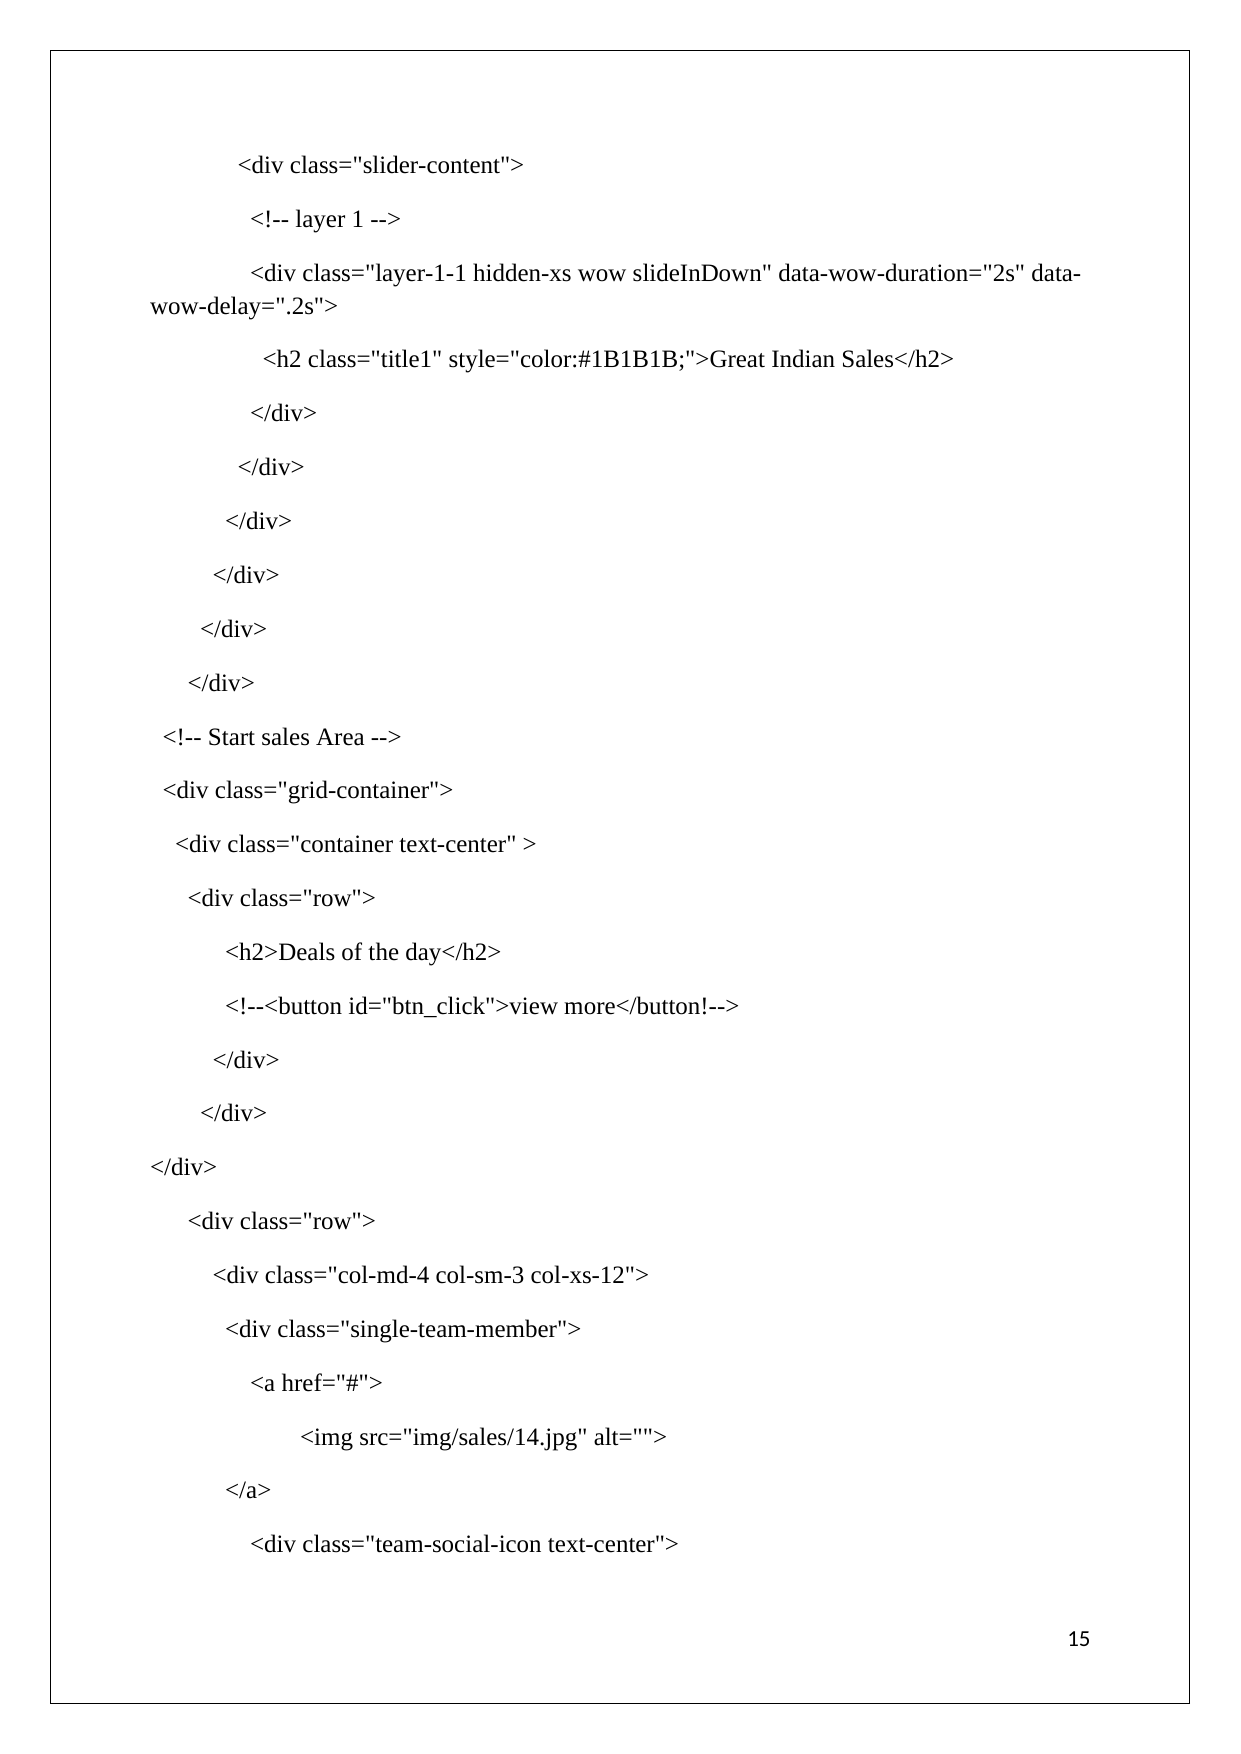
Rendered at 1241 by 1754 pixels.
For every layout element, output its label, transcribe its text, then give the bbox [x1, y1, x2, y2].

text <h2 class="title1" style="color:#1B1B1B;">Great Indian Sales</h2> [150, 344, 1090, 373]
text <div class="slider-content"> [150, 150, 1090, 179]
text <div class="container text-center" > [150, 829, 1090, 858]
text </div> [150, 1045, 1090, 1073]
text <img src="img/sales/14.jpg" alt=""> [150, 1422, 1090, 1450]
text </div> [150, 452, 1090, 481]
text </div> [150, 398, 1090, 427]
text </div> [150, 668, 1090, 696]
text </div> [150, 1098, 1090, 1127]
text <div class="row"> [150, 883, 1090, 912]
text <!-- layer 1 --> [150, 204, 1090, 233]
text <div class="layer-1-1 hidden-xs wow slideInDown" data-wow-duration="2s" data-wow-delay=".2s"> [150, 258, 1090, 319]
text <div class="col-md-4 col-sm-3 col-xs-12"> [150, 1260, 1090, 1289]
text </a> [150, 1476, 1090, 1504]
text <a href="#"> [150, 1368, 1090, 1397]
text <div class="single-team-member"> [150, 1314, 1090, 1343]
text </div> [150, 1152, 1090, 1181]
text </div> [150, 506, 1090, 535]
text <div class="grid-container"> [150, 775, 1090, 804]
text <!-- Start sales Area --> [150, 722, 1090, 750]
text </div> [150, 560, 1090, 589]
text <!--<button id="btn_click">view more</button!--> [150, 991, 1090, 1019]
text <div class="team-social-icon text-center"> [150, 1529, 1090, 1558]
text <h2>Deals of the day</h2> [150, 937, 1090, 966]
text <div class="row"> [150, 1206, 1090, 1235]
text </div> [150, 614, 1090, 643]
